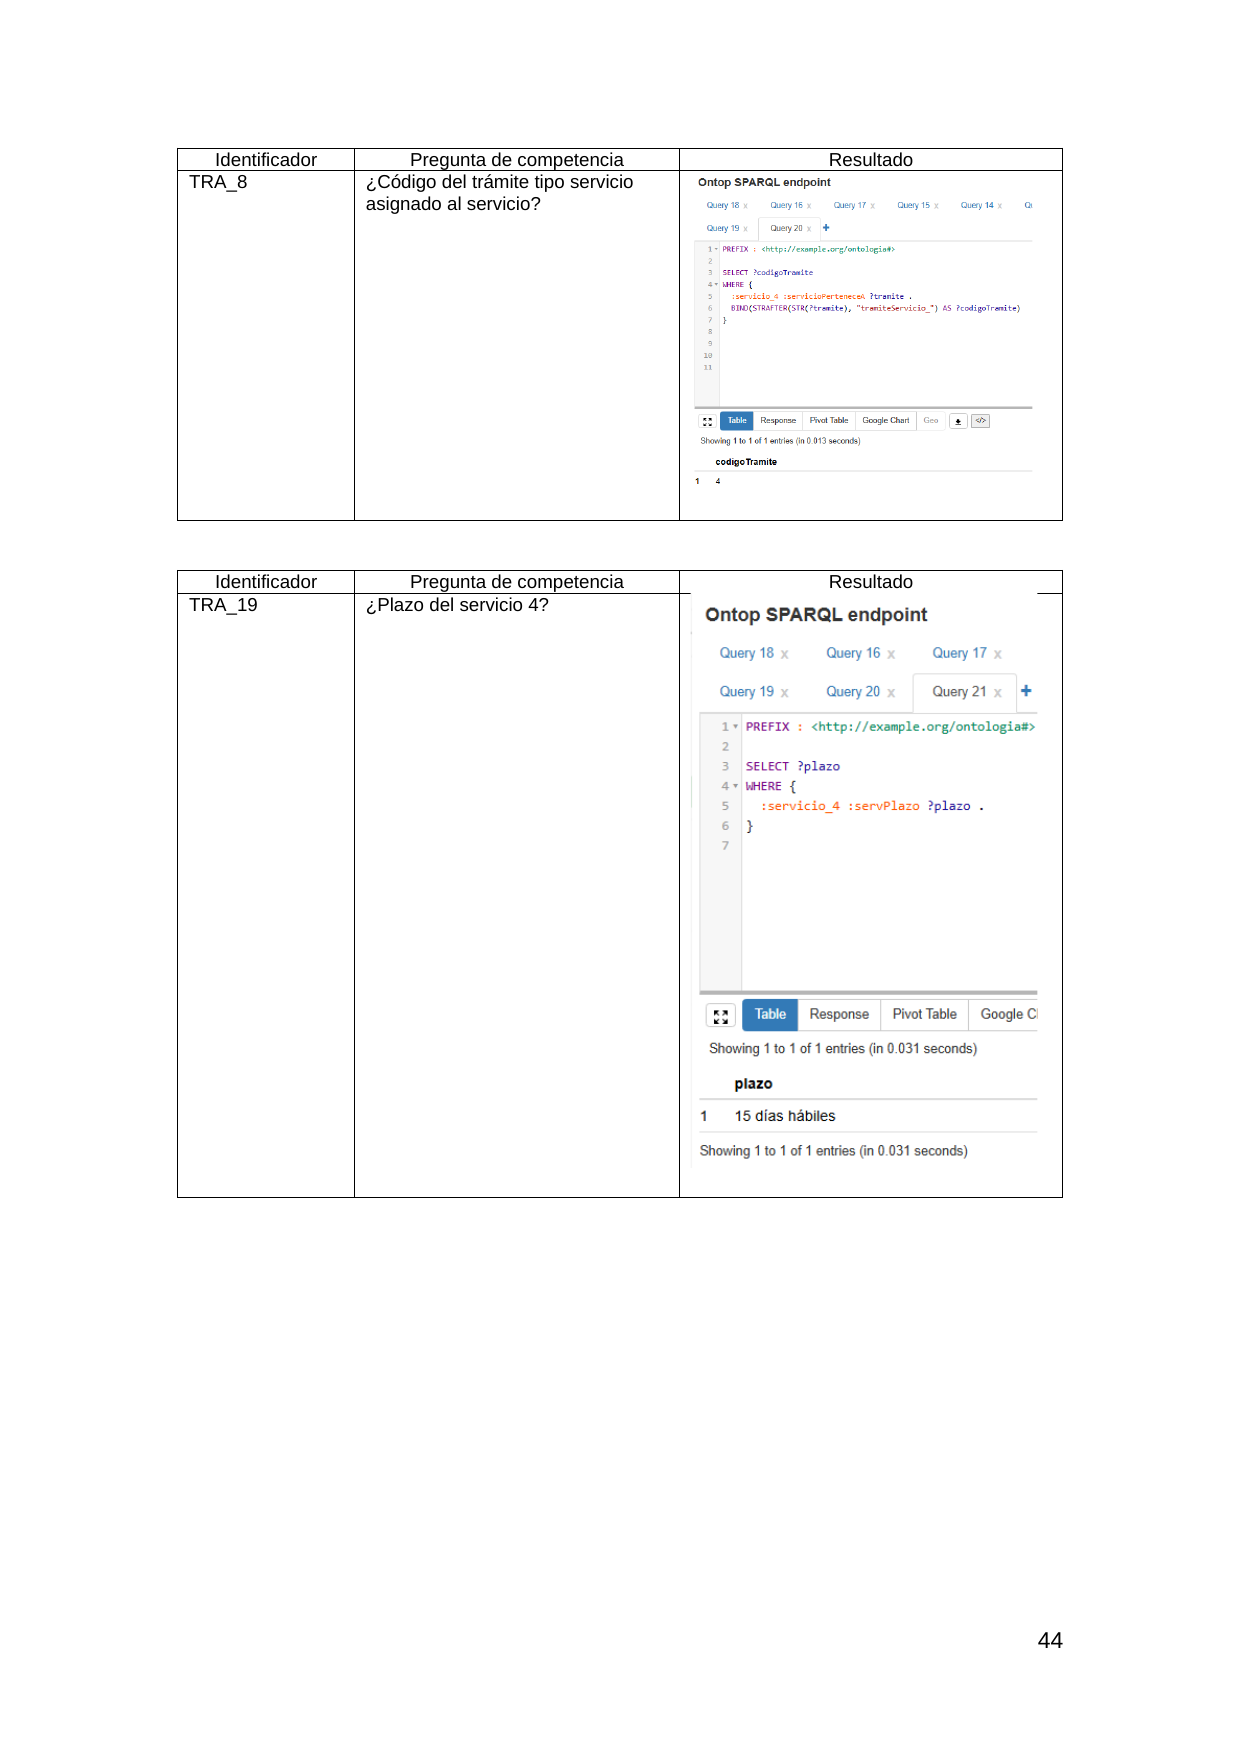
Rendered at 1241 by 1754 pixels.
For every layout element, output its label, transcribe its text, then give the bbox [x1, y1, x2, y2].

table_cell [680, 171, 1062, 520]
picture [690, 593, 1038, 1168]
table_header Resultado [680, 149, 1062, 170]
table_header Identificador [178, 571, 354, 592]
table_header Pregunta de competencia [355, 571, 679, 592]
table_cell TRA_8 [178, 171, 354, 520]
table_cell ¿Plazo del servicio 4? [355, 594, 679, 1197]
table_cell ¿Código del trámite tipo servicio asignado al servicio? [355, 171, 679, 520]
table_header Resultado [680, 571, 1062, 592]
table_header Pregunta de competencia [355, 149, 679, 170]
table_cell TRA_19 [178, 594, 354, 1197]
table_header Identificador [178, 149, 354, 170]
picture [690, 171, 1033, 490]
table_cell [680, 594, 1062, 1197]
